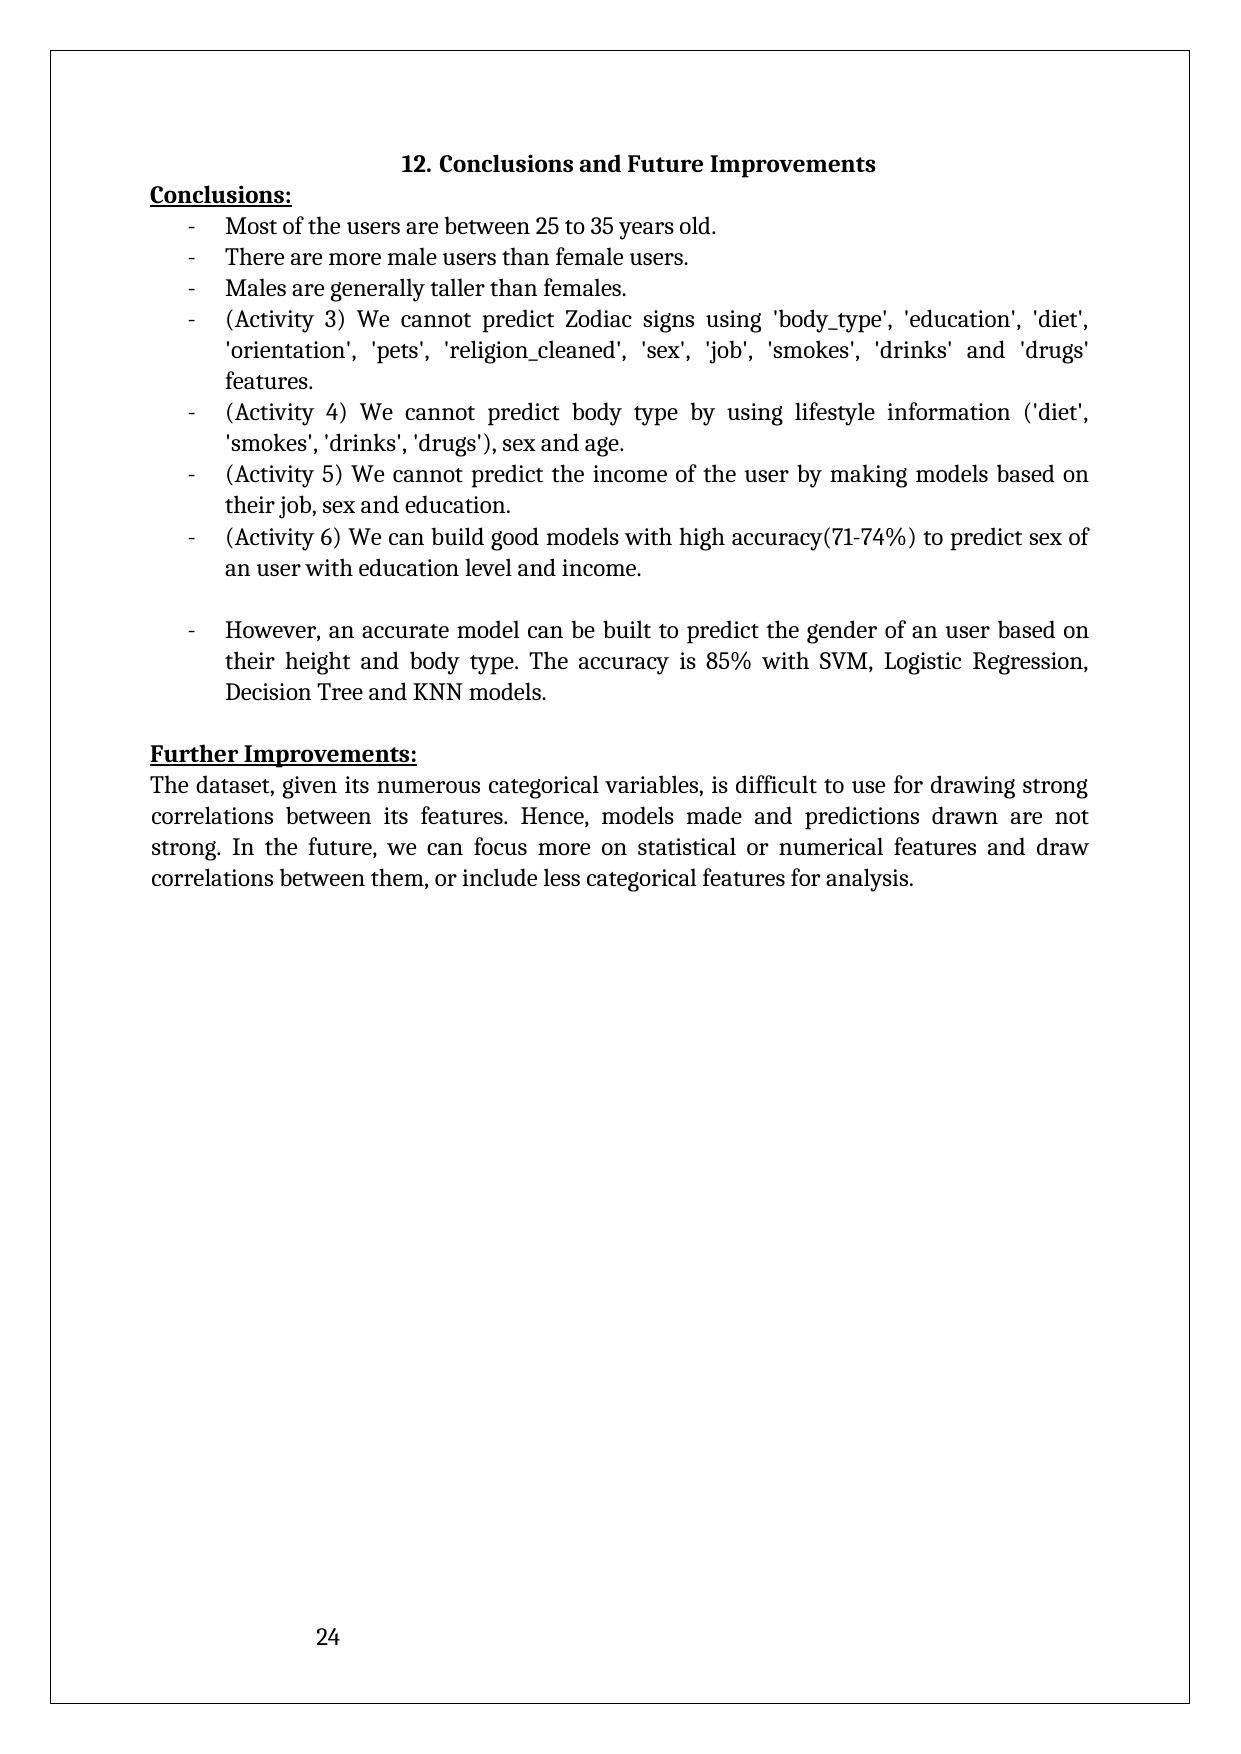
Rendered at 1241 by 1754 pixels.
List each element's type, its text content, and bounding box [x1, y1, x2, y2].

text Further Improvements: [150, 740, 1090, 768]
list (Activity 3) We cannot predict Zodiac signs using 'body_type', 'education', 'diet', 'orientation', 'pets', 'religion_cleaned', 'sex', 'job', 'smokes', 'drinks' and 'drugs' features. [187, 305, 1090, 396]
list Conclusions and Future Improvements [187, 150, 1090, 179]
list There are more male users than female users. [187, 243, 1090, 272]
list (Activity 4) We cannot predict body type by using lifestyle information ('diet', 'smokes', 'drinks', 'drugs'), sex and age. [187, 398, 1090, 458]
text Conclusions: [150, 181, 1090, 210]
list Males are generally taller than females. [187, 274, 1090, 303]
list However, an accurate model can be built to predict the gender of an user based on their height and body type. The accuracy is 85% with SVM, Logistic Regression, Decision Tree and KNN models. [187, 616, 1090, 706]
list (Activity 6) We can build good models with high accuracy(71-74%) to predict sex of an user with education level and income. [187, 522, 1090, 582]
list (Activity 5) We cannot predict the income of the user by making models based on their job, sex and education. [187, 460, 1090, 520]
text The dataset, given its numerous categorical variables, is difficult to use for drawing strong correlations between its features. Hence, models made and predictions drawn are not strong. In the future, we can focus more on statistical or numerical features and draw correlations between them, or include less categorical features for analysis. [150, 771, 1090, 893]
list Most of the users are between 25 to 35 years old. [187, 212, 1090, 241]
